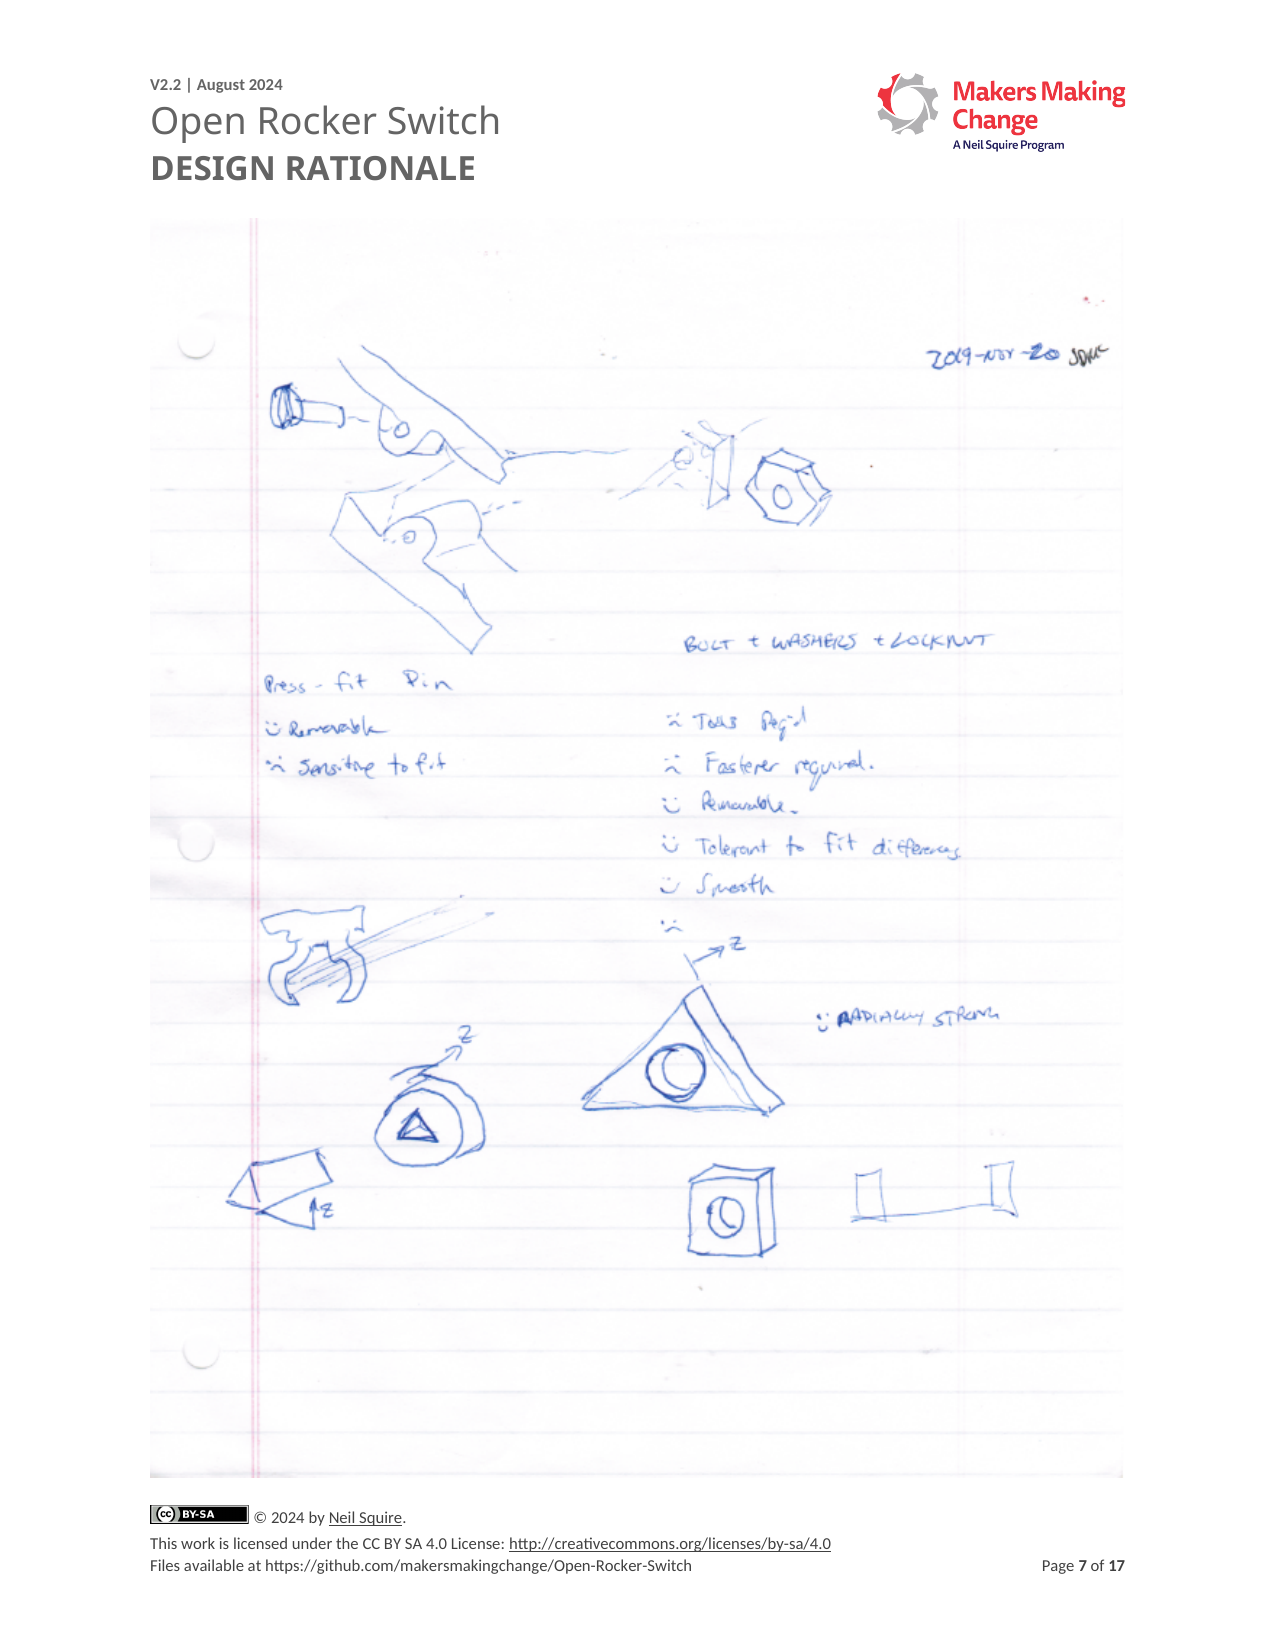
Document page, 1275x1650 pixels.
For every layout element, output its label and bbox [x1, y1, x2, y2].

picture [877, 73, 1125, 152]
picture [150, 1505, 249, 1524]
picture [150, 218, 1125, 1478]
